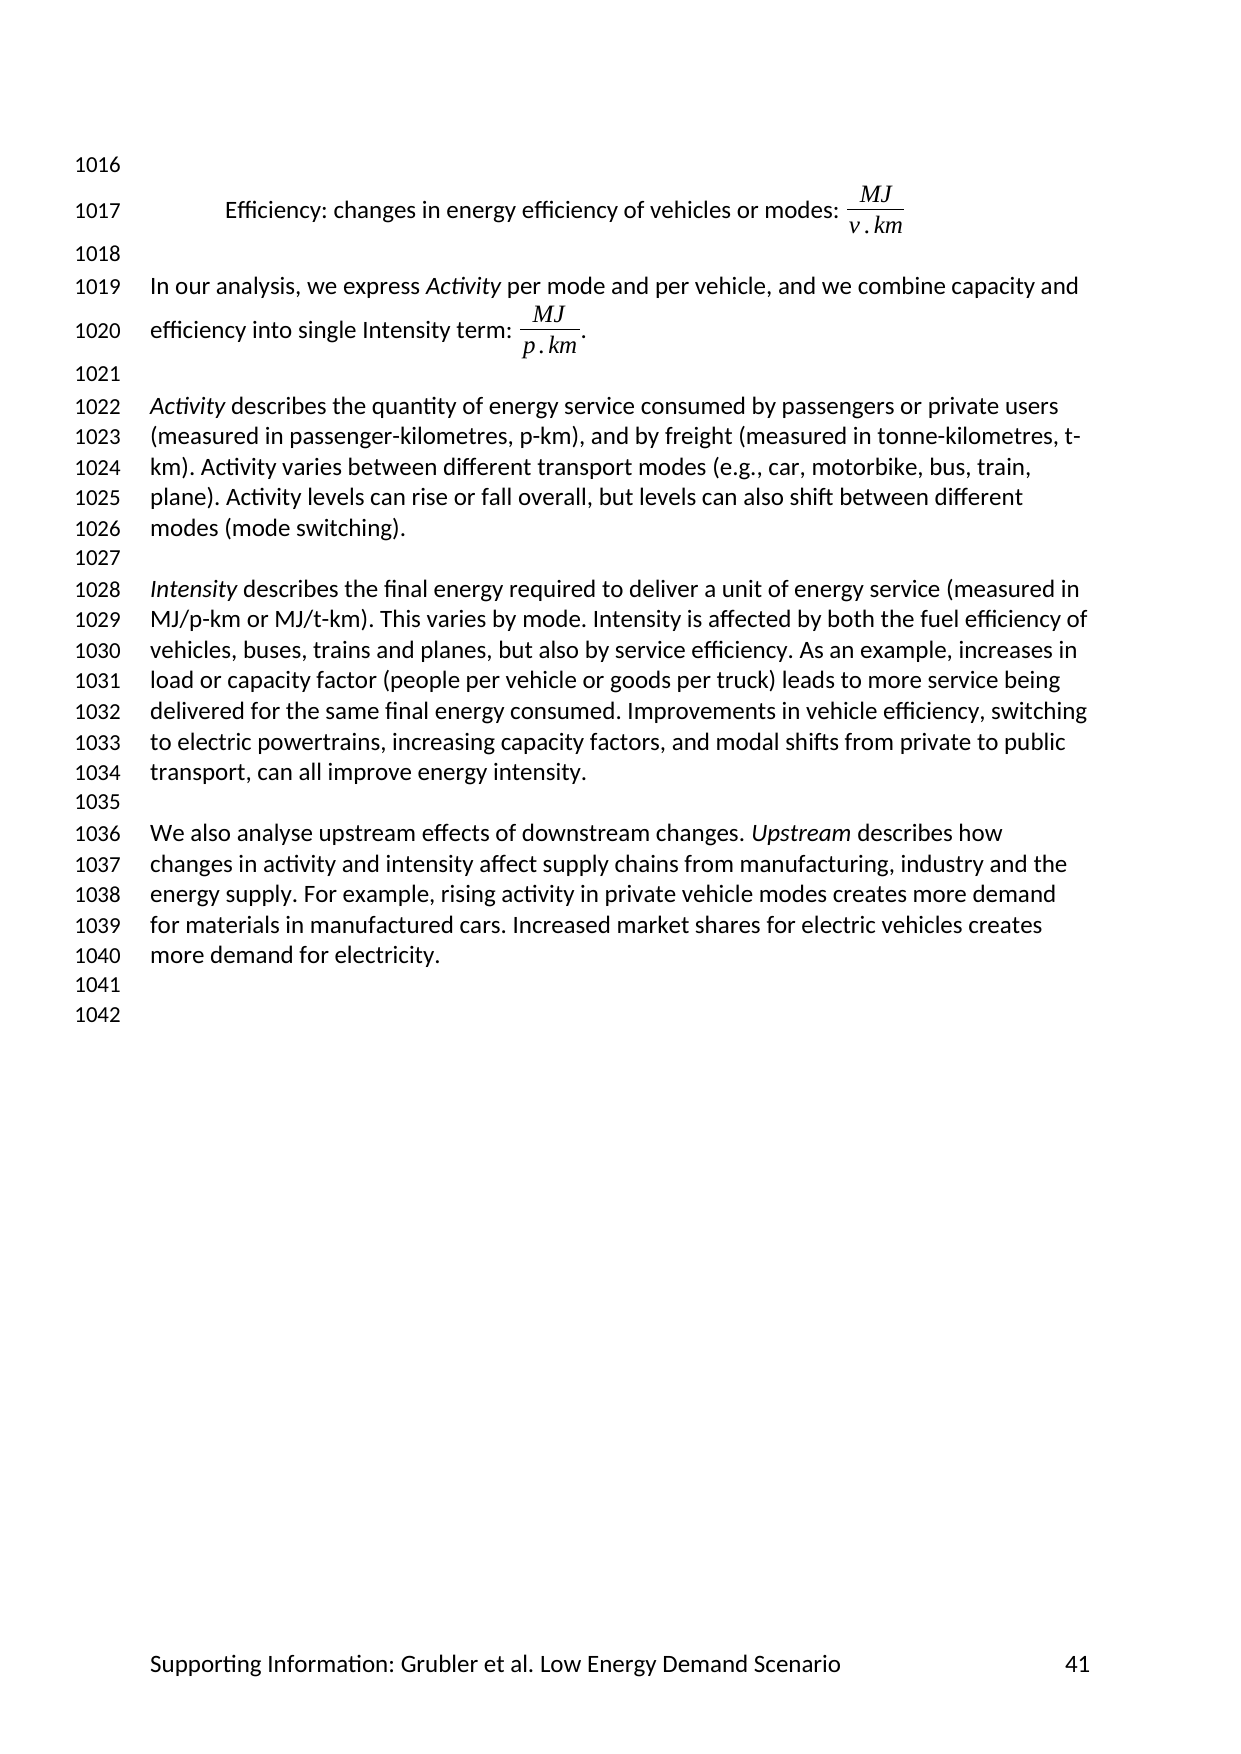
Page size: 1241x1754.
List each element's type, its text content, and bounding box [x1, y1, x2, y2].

text Efficiency: changes in energy efficiency of vehicles or modes: [150, 181, 1090, 239]
text We also analyse upstream effects of downstream changes. Upstream describes how changes in activity and intensity affect supply chains from manufacturing, industry and the energy supply. For example, rising activity in private vehicle modes creates more demand for materials in manufactured cars. Increased market shares for electric vehicles creates more demand for electricity. [150, 817, 1090, 970]
text In our analysis, we express Activity per mode and per vehicle, and we combine capacity and efficiency into single Intensity term: . [150, 270, 1090, 359]
text Intensity describes the final energy required to deliver a unit of energy service (measured in MJ/p-km or MJ/t-km). This varies by mode. Intensity is affected by both the fuel efficiency of vehicles, buses, trains and planes, but also by service efficiency. As an example, increases in load or capacity factor (people per vehicle or goods per truck) leads to more service being delivered for the same final energy consumed. Improvements in vehicle efficiency, switching to electric powertrains, increasing capacity factors, and modal shifts from private to public transport, can all improve energy intensity. [150, 573, 1090, 787]
text Activity describes the quantity of energy service consumed by passengers or private users (measured in passenger-kilometres, p-km), and by freight (measured in tonne-kilometres, t-km). Activity varies between different transport modes (e.g., car, motorbike, bus, train, plane). Activity levels can rise or fall overall, but levels can also shift between different modes (mode switching). [150, 390, 1090, 543]
